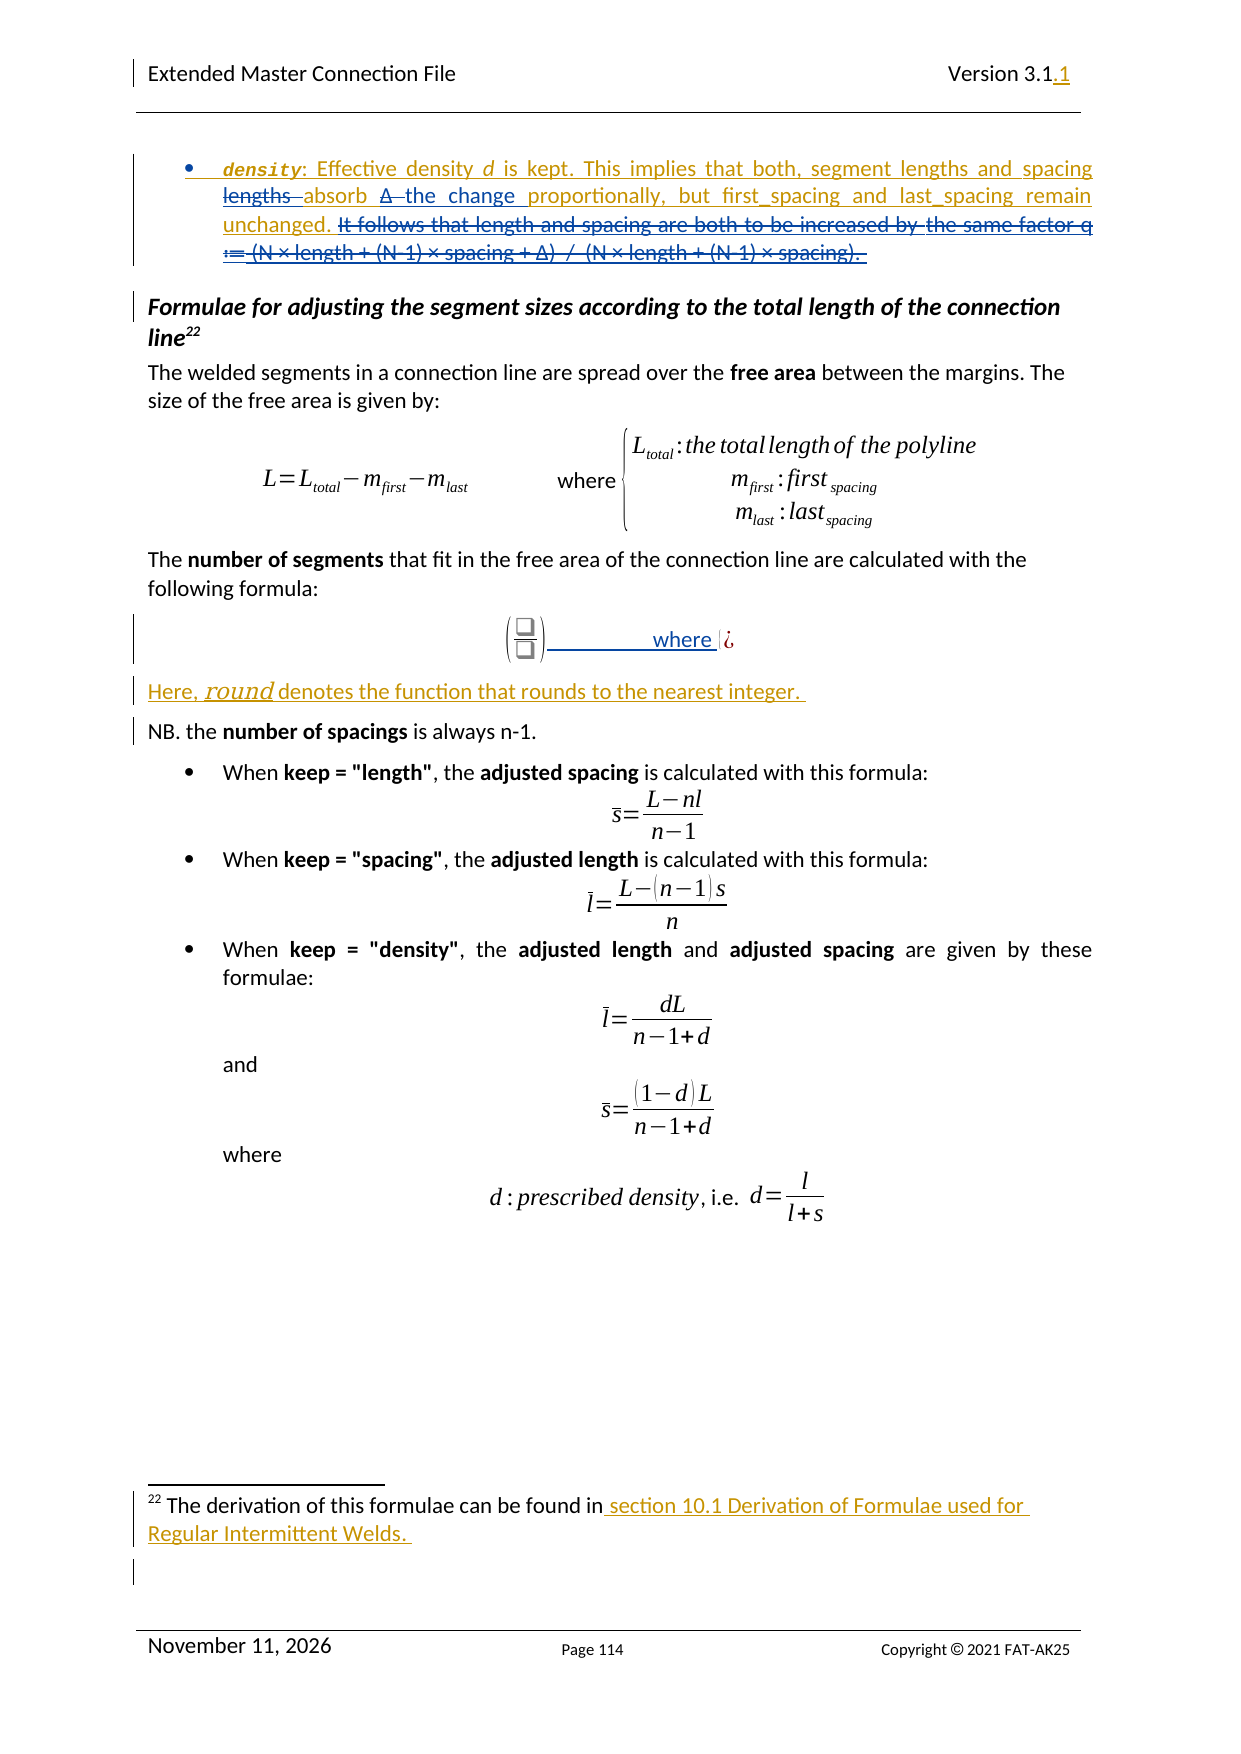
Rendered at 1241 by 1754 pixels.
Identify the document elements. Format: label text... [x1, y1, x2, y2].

text NB. the number of spacings is always n-1. [148, 717, 1092, 745]
list , i.e. [223, 1168, 1092, 1227]
list When keep = "length", the adjusted spacing is calculated with this formula: [185, 758, 1092, 786]
subtitle Formulae for adjusting the segment sizes according to the total length of the connection line [148, 291, 1092, 352]
text The welded segments in a connection line are spread over the free area between the margins. The size of the free area is given by: [148, 358, 1092, 414]
list When keep = "density", the adjusted length and adjusted spacing are given by these formulae: [185, 935, 1092, 991]
list When keep = "spacing", the adjusted length is calculated with this formula: [185, 845, 1092, 873]
list and [223, 1050, 1092, 1078]
text where [148, 427, 1092, 533]
list where [223, 1140, 1092, 1168]
text The number of segments that fit in the free area of the connection line are calculated with the following formula: [148, 546, 1092, 602]
